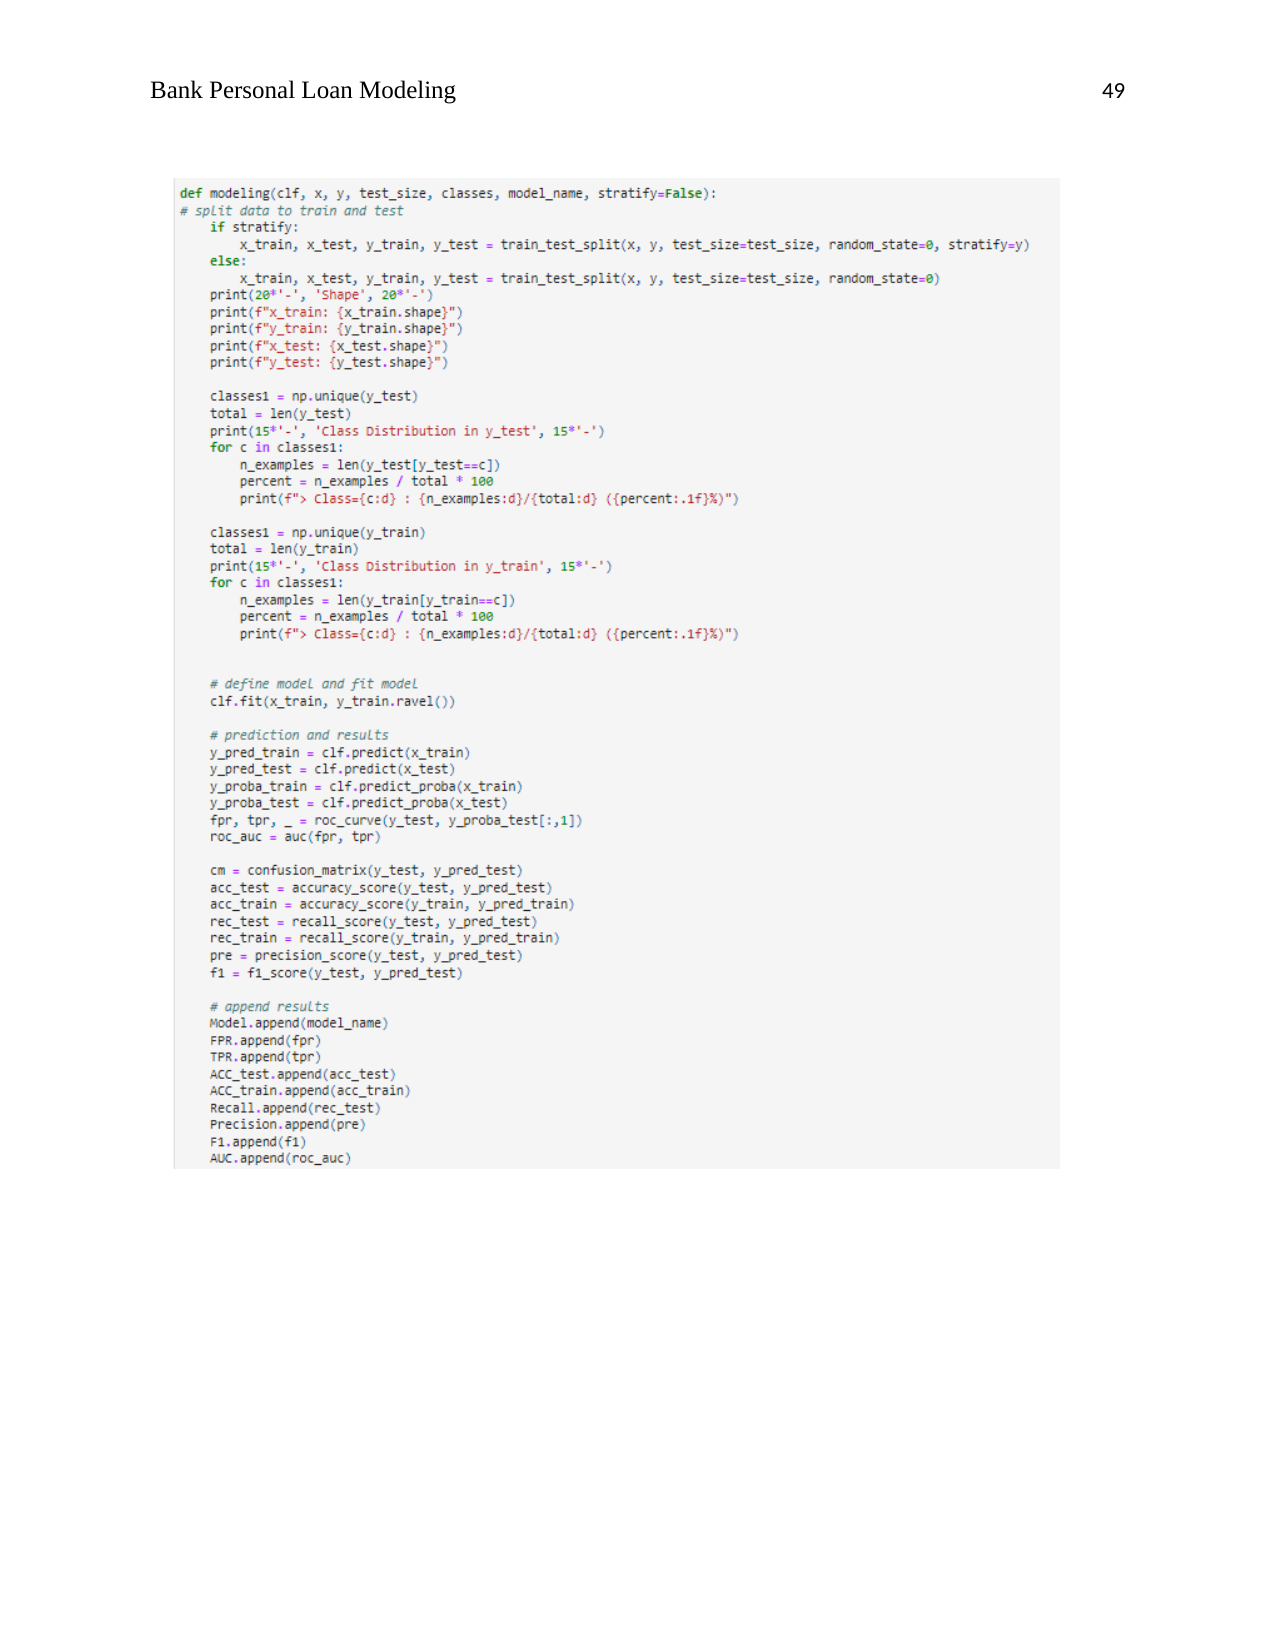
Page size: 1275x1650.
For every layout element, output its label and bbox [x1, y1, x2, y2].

picture [150, 178, 1060, 1169]
